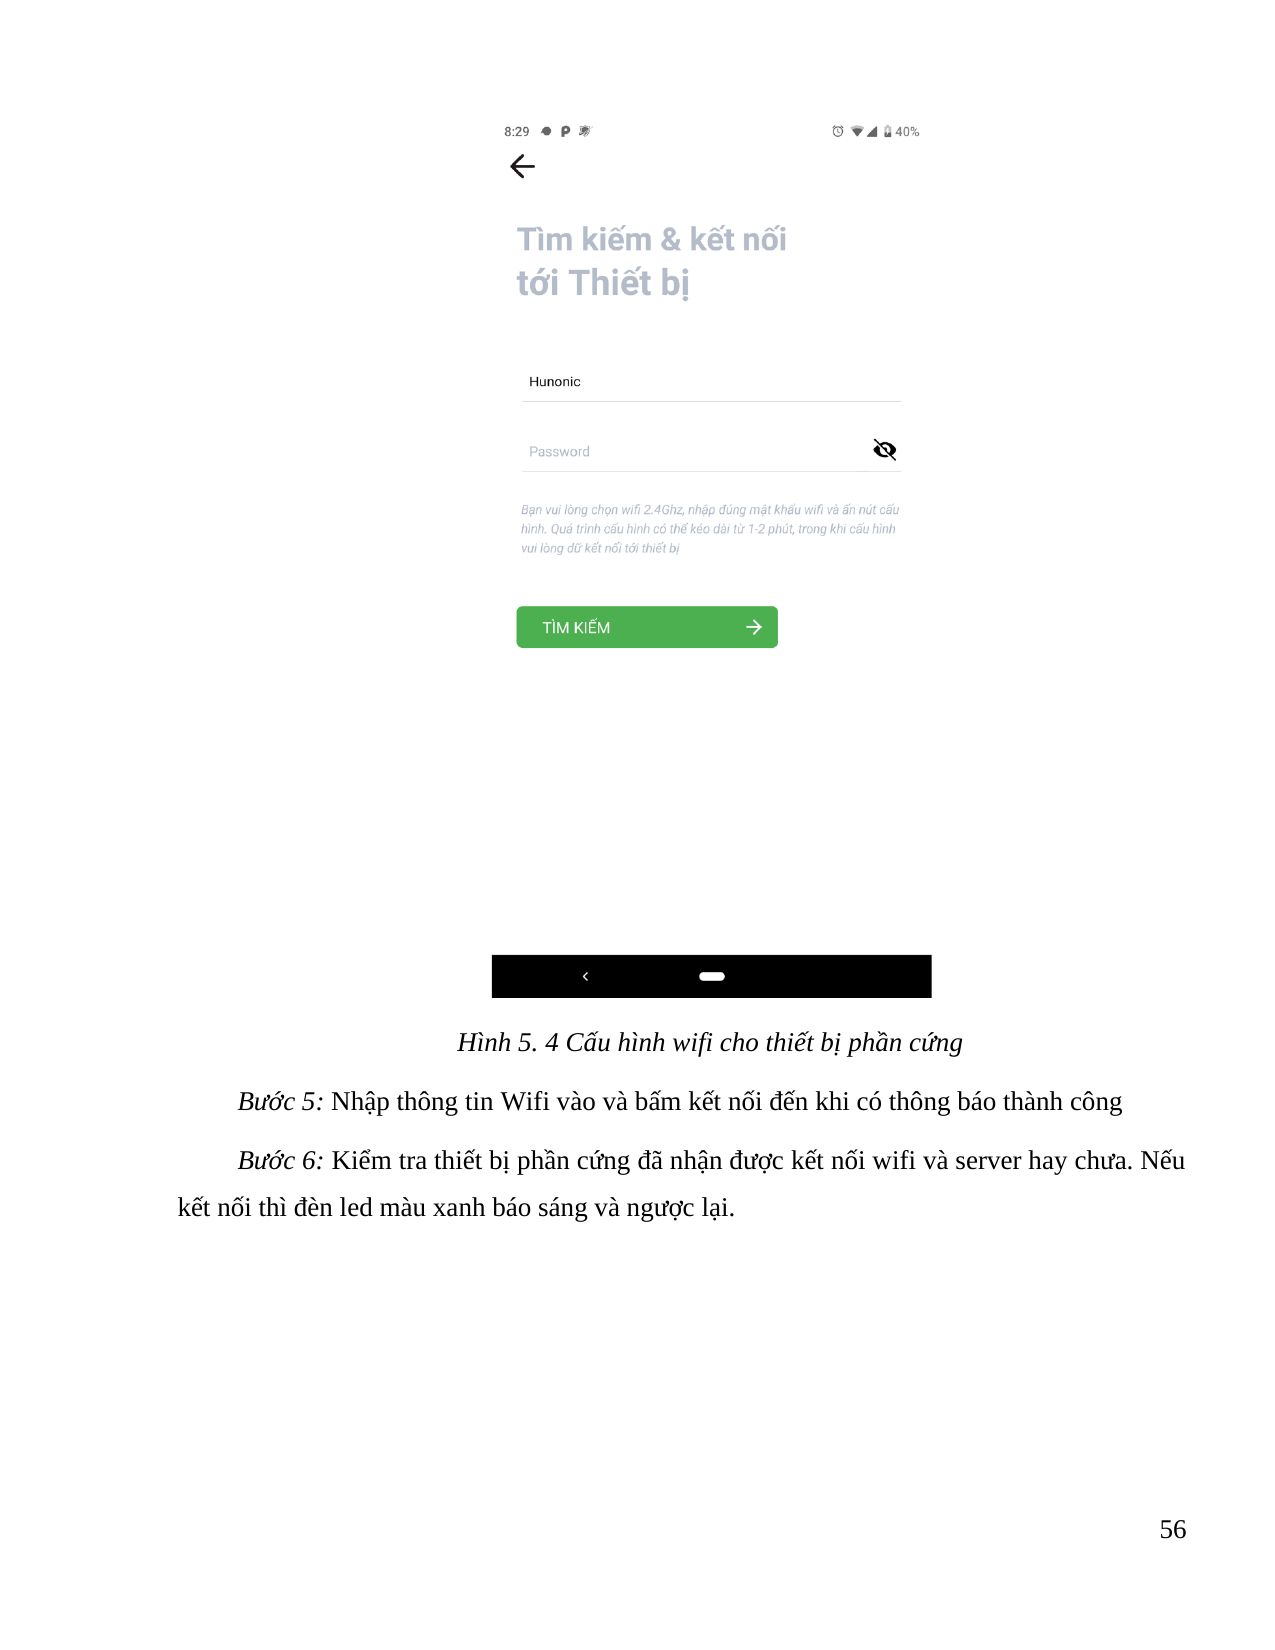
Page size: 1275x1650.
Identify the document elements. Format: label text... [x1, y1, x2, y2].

text Hình 5. 4 Cấu hình wifi cho thiết bị phần cứng [177, 1026, 1186, 1057]
picture [491, 118, 932, 998]
text Bước 6: Kiểm tra thiết bị phần cứng đã nhận được kết nối wifi và server hay chưa. Nếu kết nối thì đèn led màu xanh báo sáng và ngược lại. [177, 1144, 1186, 1222]
text Bước 5: Nhập thông tin Wifi vào và bấm kết nối đến khi có thông báo thành công [177, 1085, 1186, 1116]
